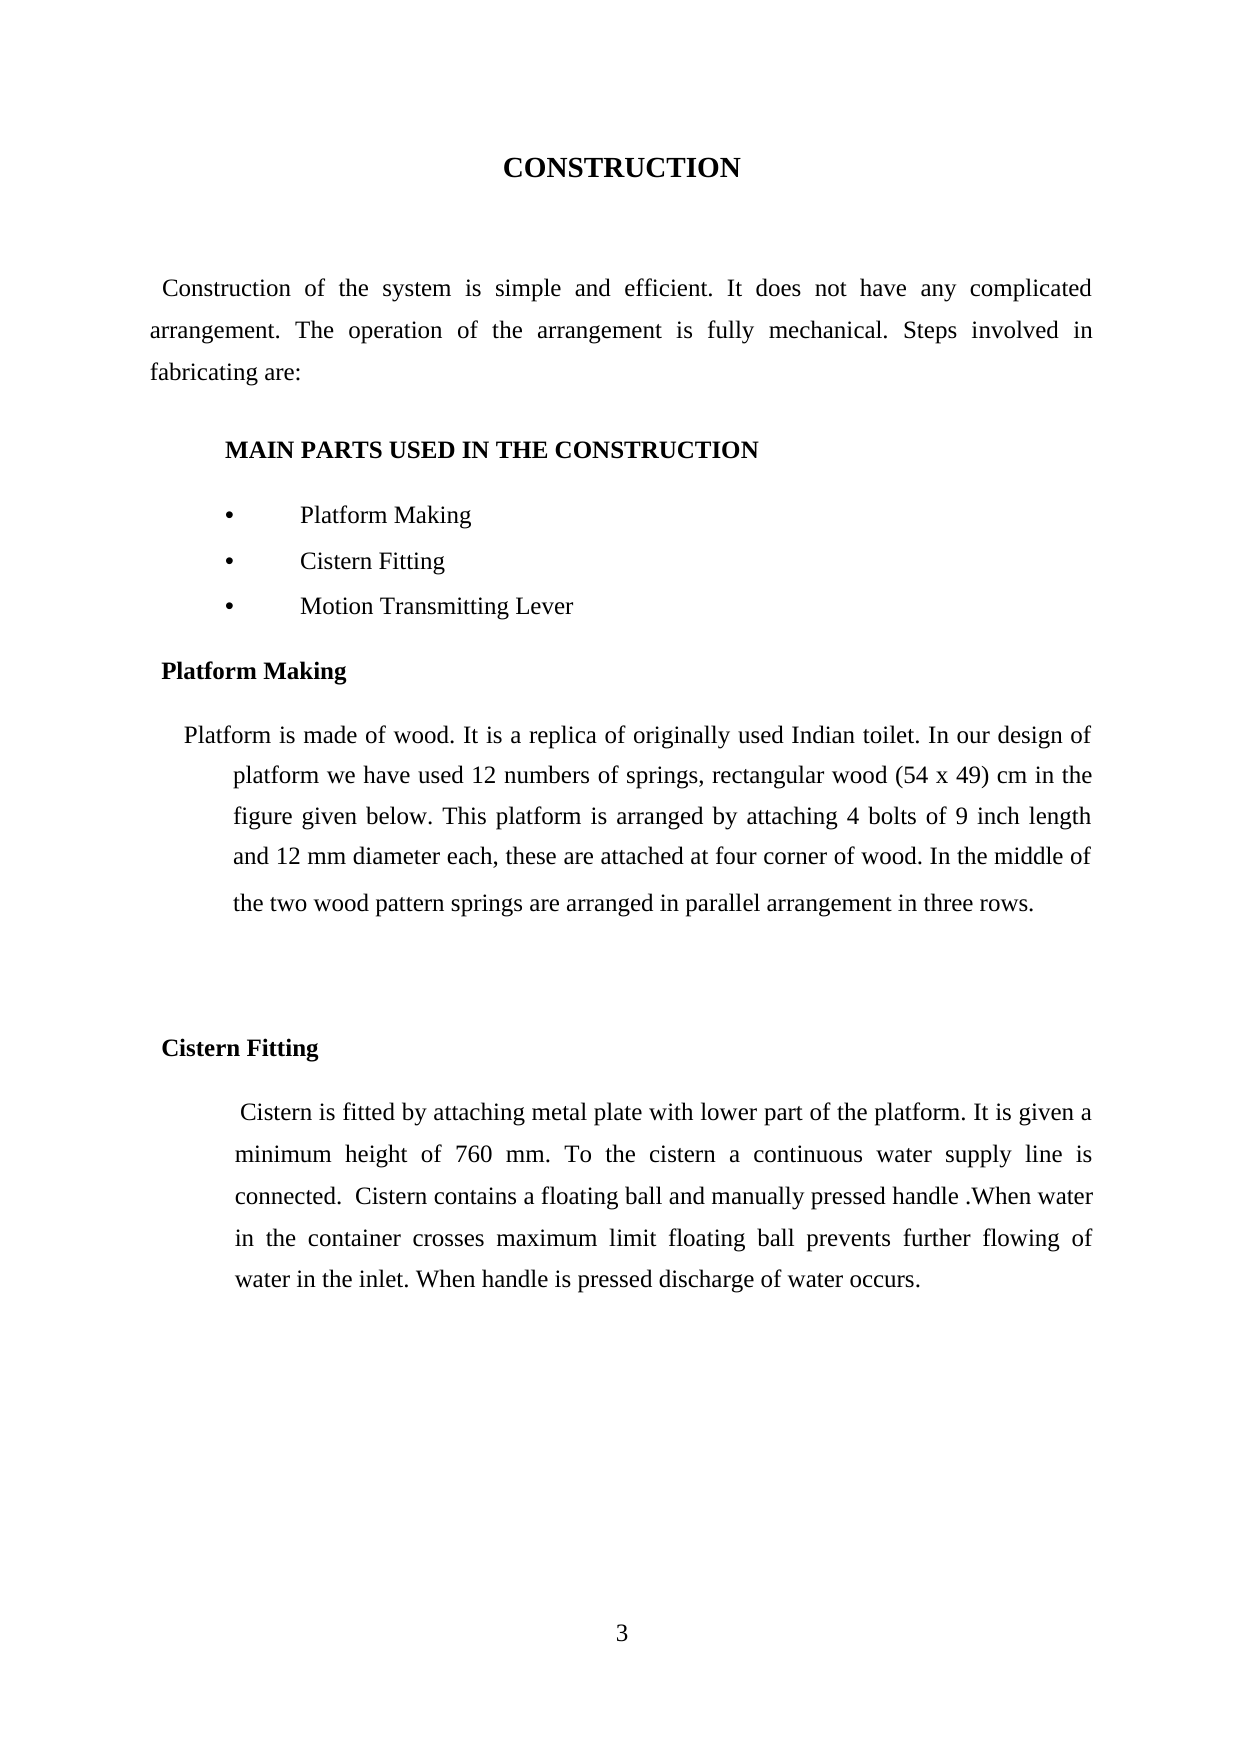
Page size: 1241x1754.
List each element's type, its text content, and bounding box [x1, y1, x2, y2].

subtitle MAIN PARTS USED IN THE CONSTRUCTION [150, 435, 1093, 463]
subtitle Cistern Fitting [148, 1033, 1093, 1062]
list Motion Transmitting Lever [225, 591, 1093, 620]
text Construction of the system is simple and efficient. It does not have any complicated arrangement. The operation of the arrangement is fully mechanical. Steps involved in fabricating are: [148, 273, 1093, 386]
list Platform Making [225, 501, 1093, 529]
text Cistern is fitted by attaching metal plate with lower part of the platform. It is given a minimum height of 760 mm. To the cistern a continuous water supply line is connected. Cistern contains a floating ball and manually pressed handle .When water in the container crosses maximum limit floating ball prevents further flowing of water in the inlet. When handle is pressed discharge of water occurs. [206, 1097, 1093, 1293]
subtitle CONSTRUCTION [150, 150, 1093, 184]
subtitle Platform Making [148, 656, 1093, 685]
list Cistern Fitting [225, 546, 1093, 575]
text Platform is made of wood. It is a replica of originally used Indian toilet. In our design of platform we have used 12 numbers of springs, rectangular wood (54 x 49) cm in the figure given below. This platform is arranged by attaching 4 bolts of 9 inch length and 12 mm diameter each, these are attached at four corner of wood. In the middle of the two wood pattern springs are arranged in parallel arrangement in three rows. [148, 720, 1093, 917]
